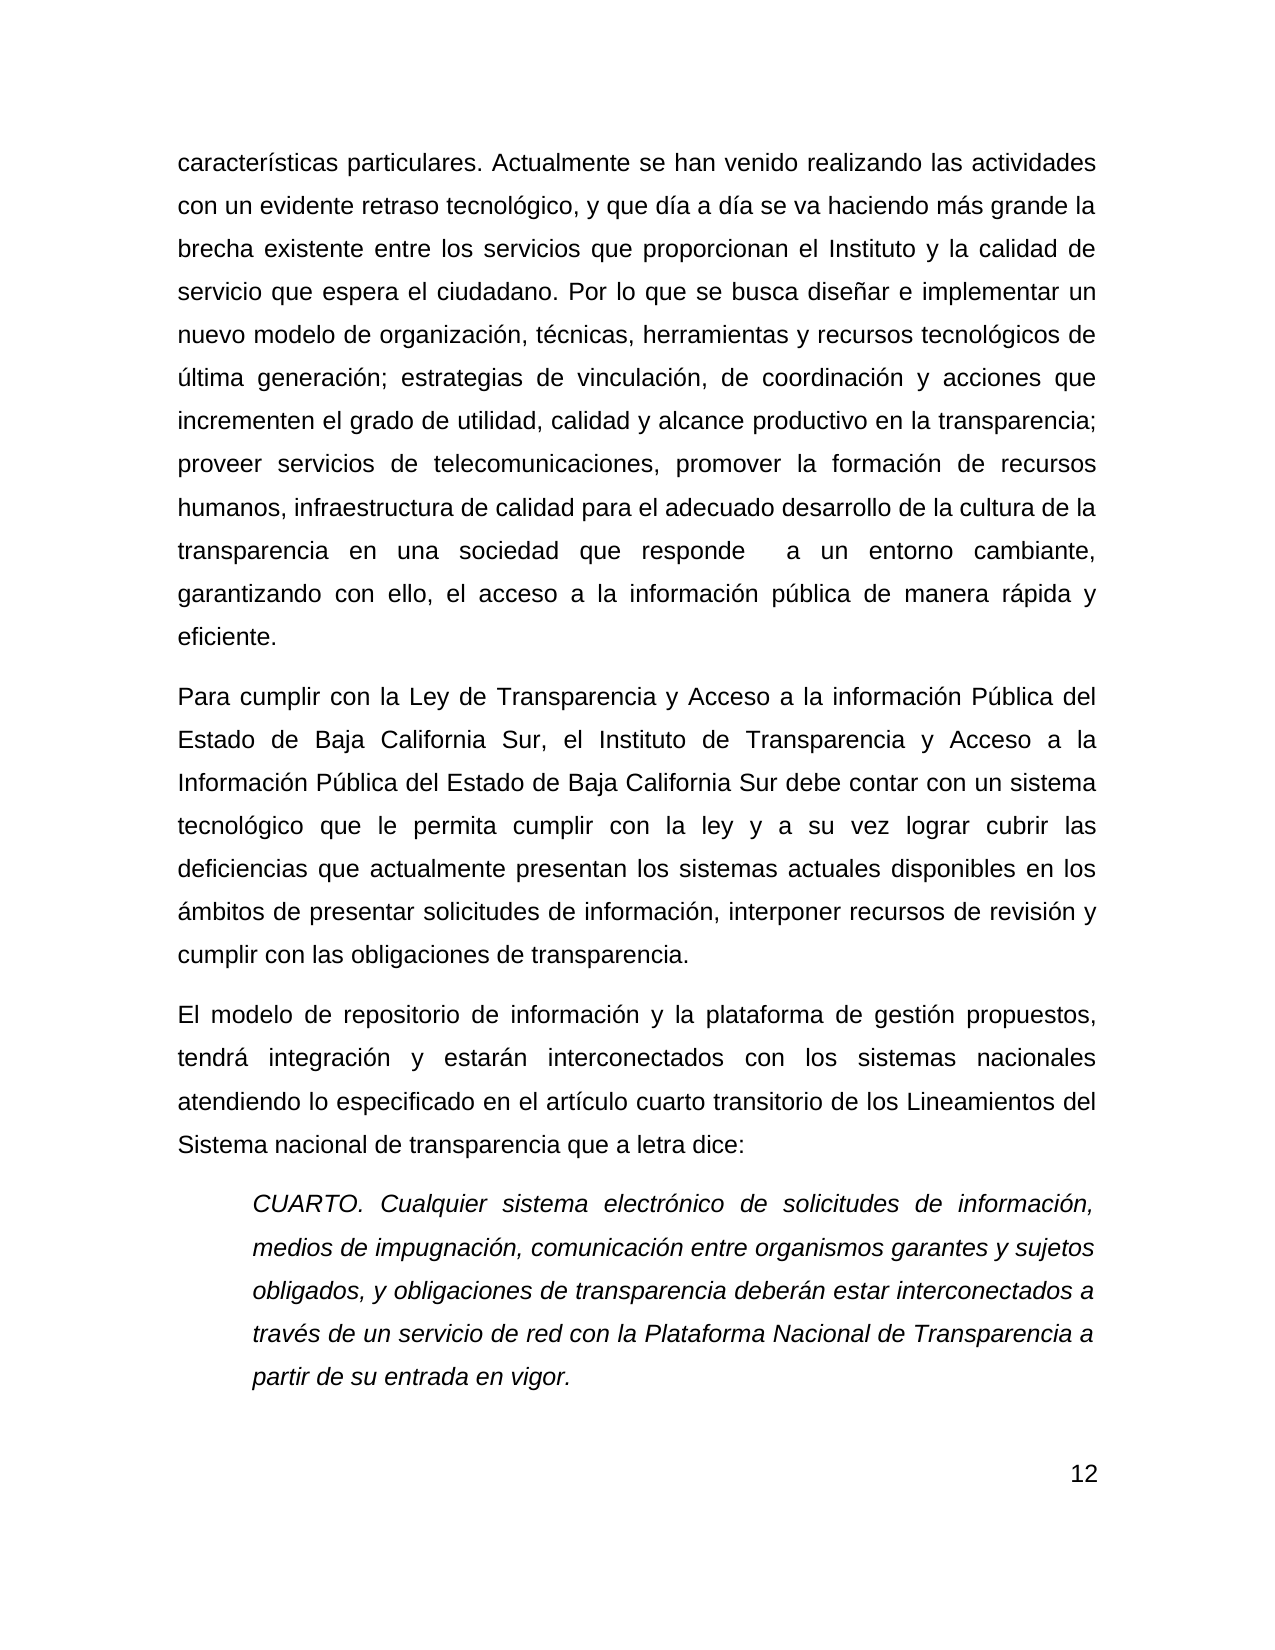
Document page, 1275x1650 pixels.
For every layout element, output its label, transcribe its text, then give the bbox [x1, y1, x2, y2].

text Para cumplir con la Ley de Transparencia y Acceso a la información Pública del Estado de Baja California Sur, el Instituto de Transparencia y Acceso a la Información Pública del Estado de Baja California Sur debe contar con un sistema tecnológico que le permita cumplir con la ley y a su vez lograr cubrir las deficiencias que actualmente presentan los sistemas actuales disponibles en los ámbitos de presentar solicitudes de información, interponer recursos de revisión y cumplir con las obligaciones de transparencia. [177, 682, 1098, 969]
text CUARTO. Cualquier sistema electrónico de solicitudes de información, medios de impugnación, comunicación entre organismos garantes y sujetos obligados, y obligaciones de transparencia deberán estar interconectados a través de un servicio de red con la Plataforma Nacional de Transparencia a partir de su entrada en vigor. [252, 1189, 1098, 1391]
text El modelo de repositorio de información y la plataforma de gestión propuestos, tendrá integración y estarán interconectados con los sistemas nacionales atendiendo lo especificado en el artículo cuarto transitorio de los Lineamientos del Sistema nacional de transparencia que a letra dice: [177, 1000, 1098, 1158]
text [177, 148, 1098, 651]
